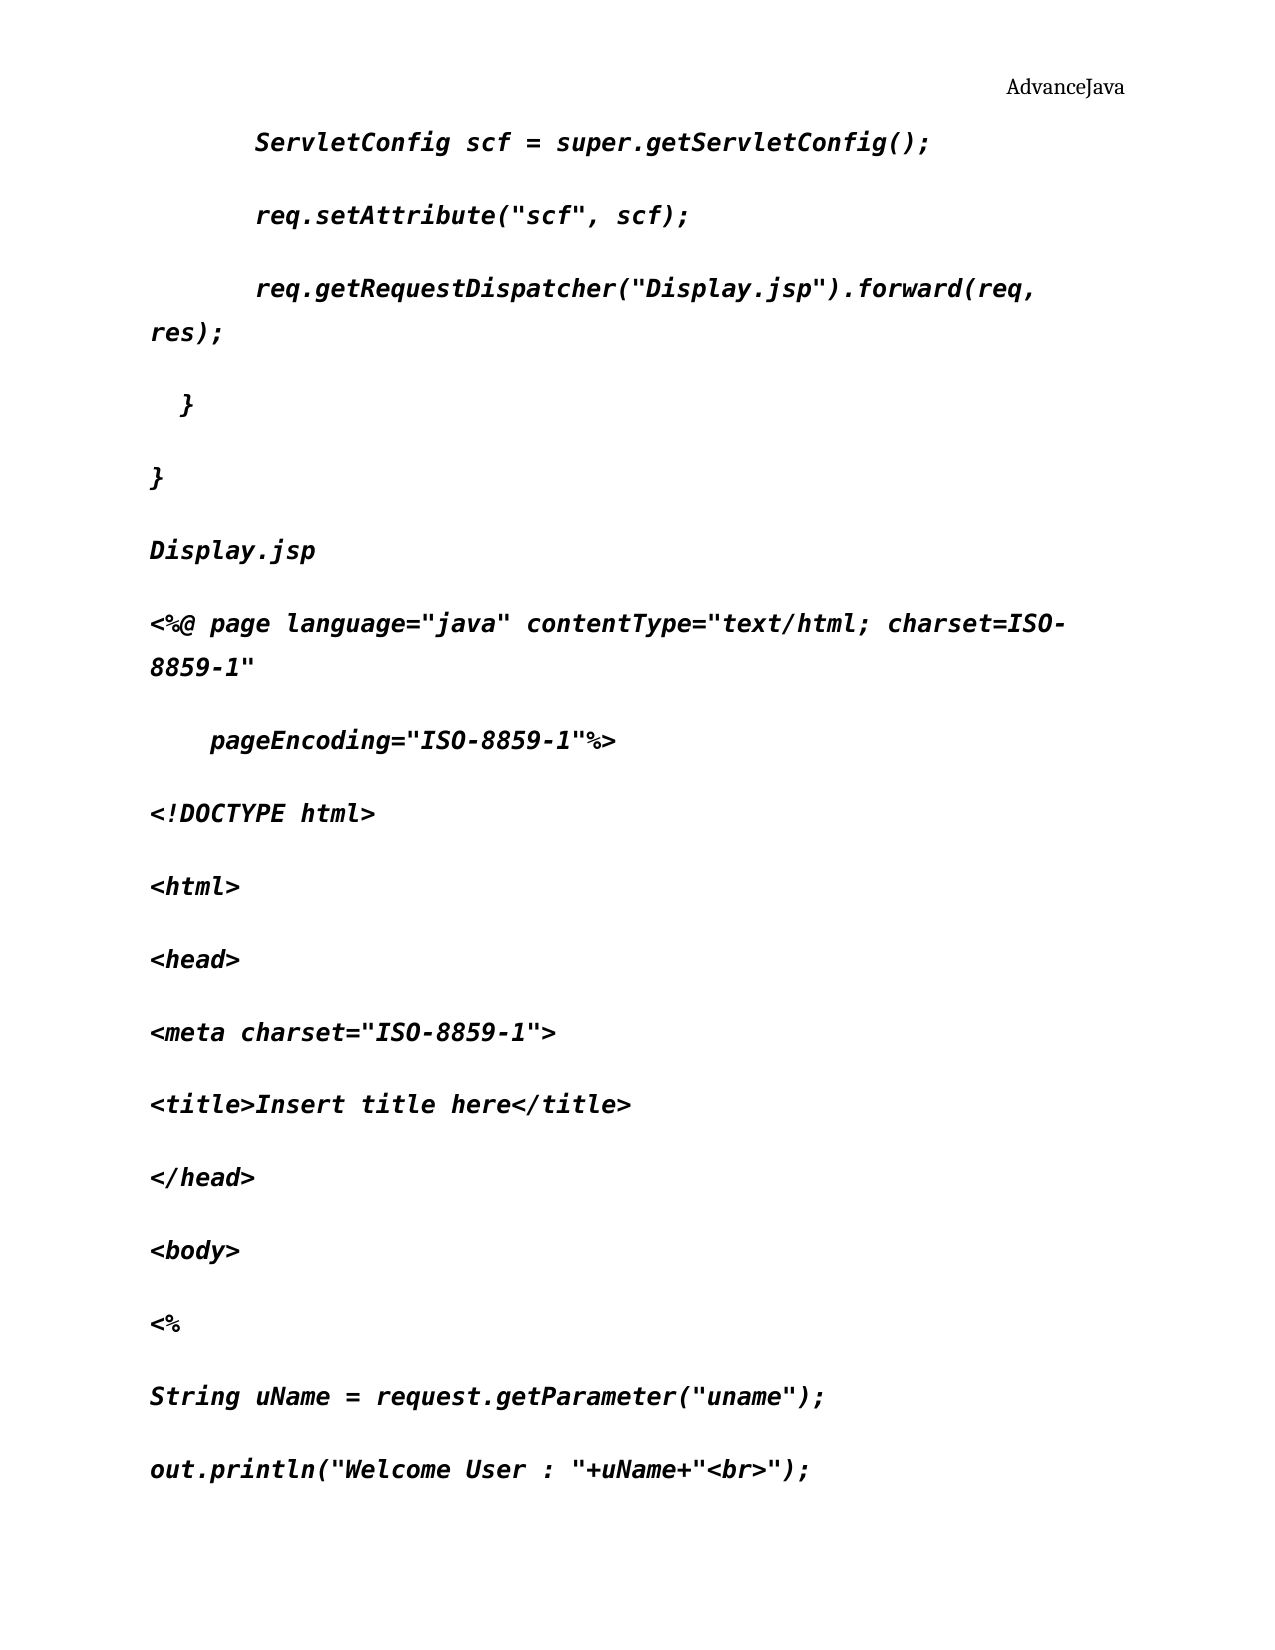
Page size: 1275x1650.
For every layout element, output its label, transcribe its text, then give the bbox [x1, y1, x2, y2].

text <%@ page language="java" contentType="text/html; charset=ISO-8859-1" [150, 609, 1125, 682]
text <% [150, 1309, 1125, 1339]
text ServletConfig scf = super.getServletConfig(); [150, 128, 1125, 157]
text <head> [150, 945, 1125, 974]
text </head> [150, 1164, 1125, 1193]
text <meta charset="ISO-8859-1"> [150, 1018, 1125, 1047]
text <title>Insert title here</title> [150, 1091, 1125, 1120]
text <body> [150, 1237, 1125, 1266]
text String uName = request.getParameter("uname"); [150, 1382, 1125, 1412]
text out.println("Welcome User : "+uName+"<br>"); [150, 1455, 1125, 1484]
text } [150, 391, 1125, 420]
text Display.jsp [150, 537, 1125, 566]
text pageEncoding="ISO-8859-1"%> [150, 726, 1125, 755]
text req.setAttribute("scf", scf); [150, 201, 1125, 230]
text <!DOCTYPE html> [150, 799, 1125, 828]
text <html> [150, 872, 1125, 901]
text req.getRequestDispatcher("Display.jsp").forward(req, res); [150, 274, 1125, 347]
text } [150, 464, 1125, 493]
